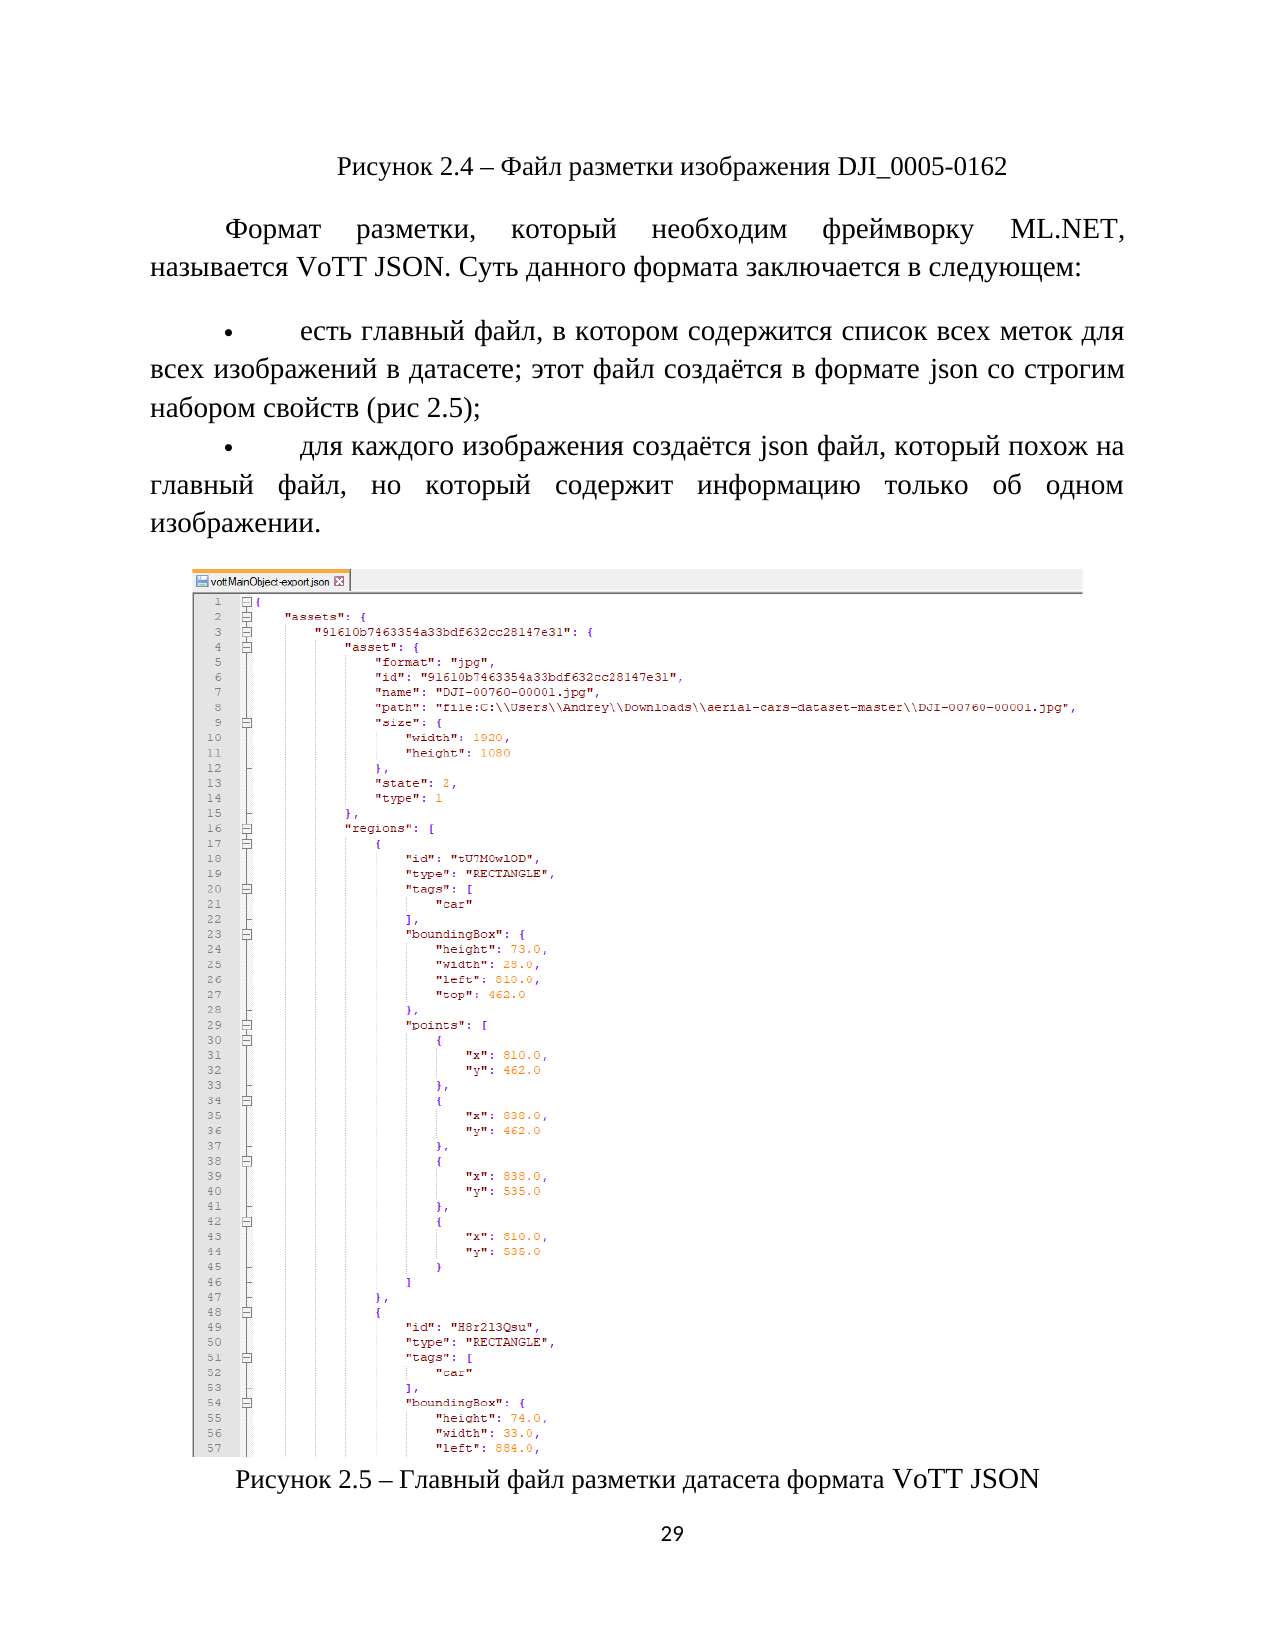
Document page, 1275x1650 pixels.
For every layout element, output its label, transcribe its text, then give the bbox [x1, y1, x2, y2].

text Формат разметки, который необходим фреймворку ML.NET, называется VoTT JSON. Суть данного формата заключается в следующем: [150, 211, 1125, 283]
picture [192, 569, 1083, 1457]
text Рисунок 2.4 – Файл разметки изображения DJI_0005-0162 [150, 150, 1125, 181]
list есть главный файл, в котором содержится список всех меток для всех изображений в датасете; этот файл создаётся в формате json со строгим набором свойств (рис 2.5); [150, 313, 1125, 423]
list для каждого изображения создаётся json файл, который похож на главный файл, но который содержит информацию только об одном изображении. [150, 428, 1125, 539]
